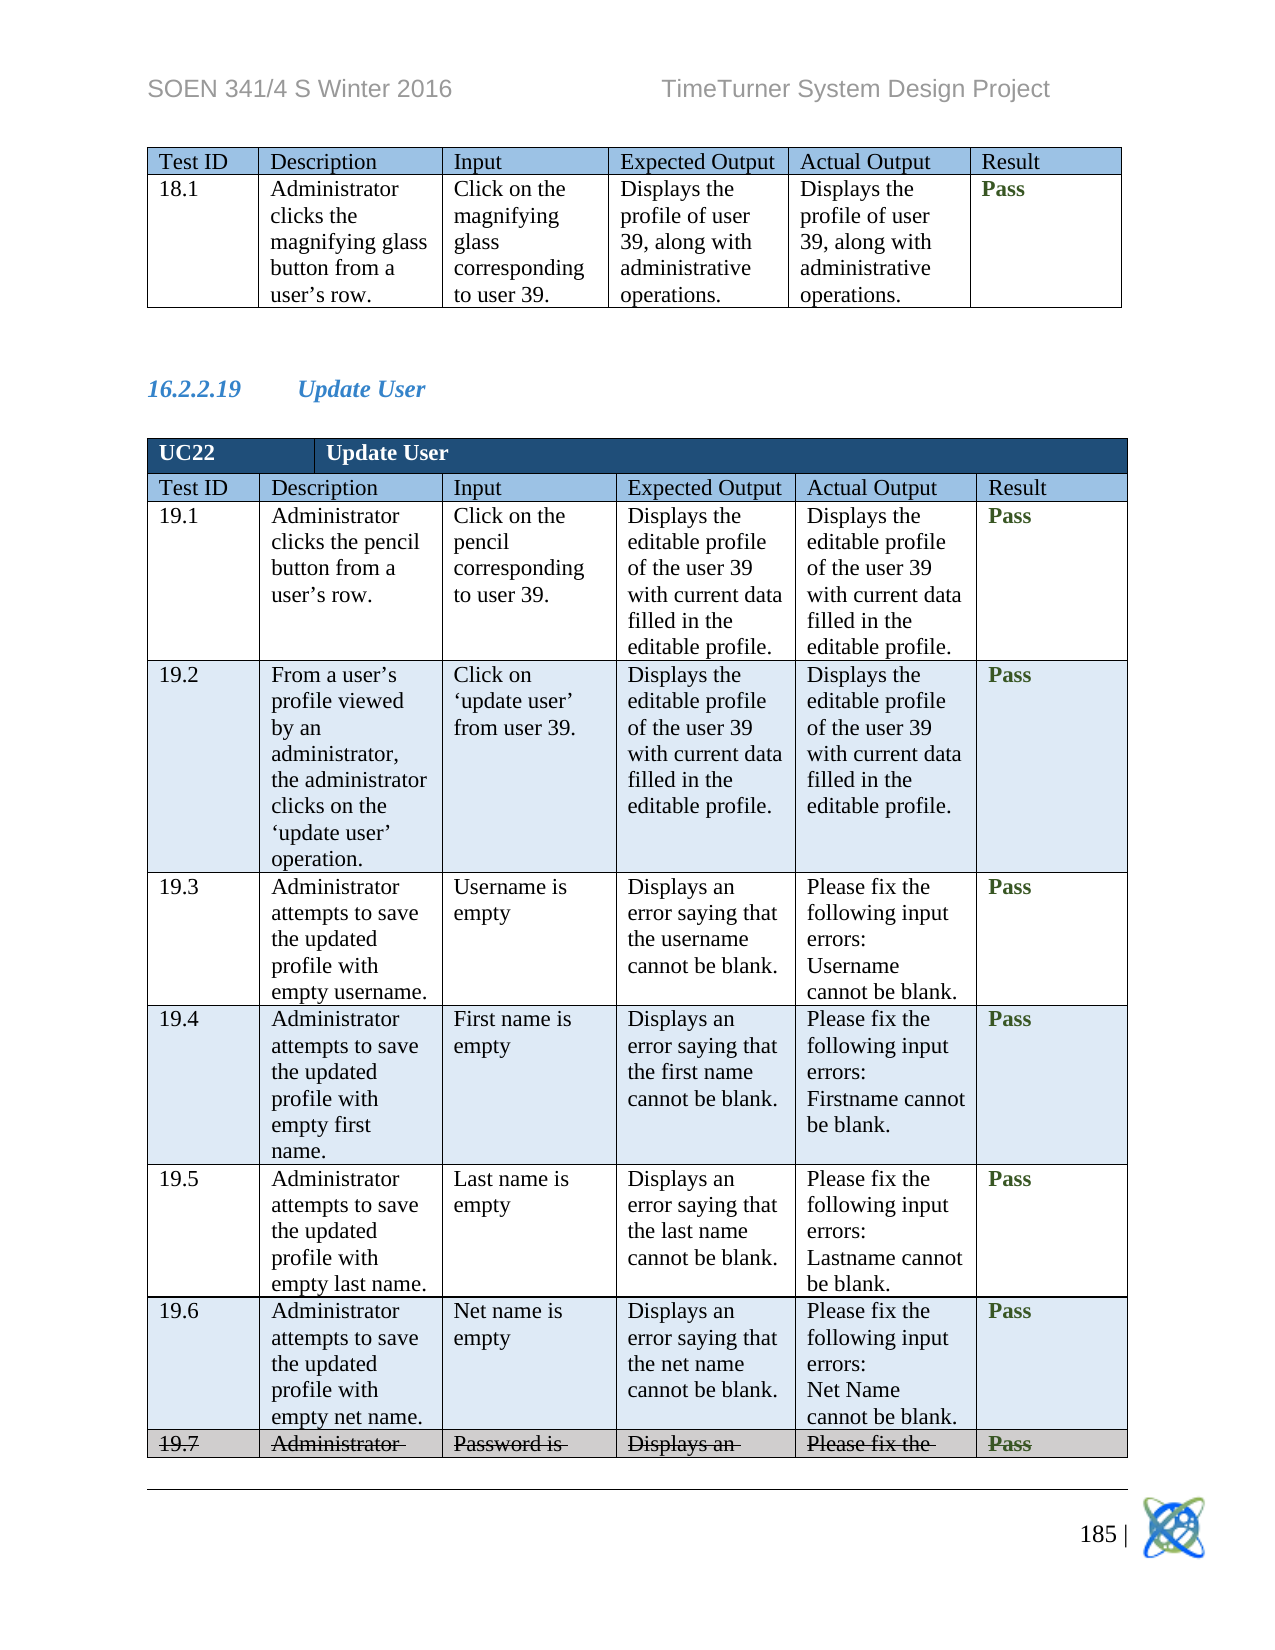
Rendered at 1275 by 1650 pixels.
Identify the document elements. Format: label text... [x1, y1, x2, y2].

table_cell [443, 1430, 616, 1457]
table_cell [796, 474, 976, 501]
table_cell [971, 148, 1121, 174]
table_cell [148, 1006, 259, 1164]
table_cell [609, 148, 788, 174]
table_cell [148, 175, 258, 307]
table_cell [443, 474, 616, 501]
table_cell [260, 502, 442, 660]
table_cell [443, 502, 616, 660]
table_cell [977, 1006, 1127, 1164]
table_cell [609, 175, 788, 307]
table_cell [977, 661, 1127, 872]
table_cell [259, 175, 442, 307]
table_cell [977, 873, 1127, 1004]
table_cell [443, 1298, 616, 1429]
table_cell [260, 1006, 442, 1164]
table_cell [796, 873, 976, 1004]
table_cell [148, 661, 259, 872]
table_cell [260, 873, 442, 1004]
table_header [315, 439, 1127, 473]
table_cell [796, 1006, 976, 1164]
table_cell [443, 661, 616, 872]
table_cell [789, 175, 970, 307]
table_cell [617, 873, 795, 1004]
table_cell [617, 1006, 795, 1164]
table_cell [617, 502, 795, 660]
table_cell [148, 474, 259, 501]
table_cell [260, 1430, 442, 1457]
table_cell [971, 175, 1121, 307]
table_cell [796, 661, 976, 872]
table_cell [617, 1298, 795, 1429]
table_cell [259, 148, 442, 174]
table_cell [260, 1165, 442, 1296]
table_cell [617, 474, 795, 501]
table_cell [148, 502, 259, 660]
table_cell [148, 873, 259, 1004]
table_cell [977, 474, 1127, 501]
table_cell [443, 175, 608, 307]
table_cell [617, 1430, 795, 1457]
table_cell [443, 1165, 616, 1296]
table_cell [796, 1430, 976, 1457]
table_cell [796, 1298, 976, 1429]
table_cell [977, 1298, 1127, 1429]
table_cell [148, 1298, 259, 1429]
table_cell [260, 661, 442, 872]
picture [1123, 1490, 1224, 1566]
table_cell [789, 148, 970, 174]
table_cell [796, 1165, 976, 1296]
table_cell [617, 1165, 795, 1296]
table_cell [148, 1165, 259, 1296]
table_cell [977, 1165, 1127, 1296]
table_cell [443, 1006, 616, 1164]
text Update User [147, 374, 1128, 403]
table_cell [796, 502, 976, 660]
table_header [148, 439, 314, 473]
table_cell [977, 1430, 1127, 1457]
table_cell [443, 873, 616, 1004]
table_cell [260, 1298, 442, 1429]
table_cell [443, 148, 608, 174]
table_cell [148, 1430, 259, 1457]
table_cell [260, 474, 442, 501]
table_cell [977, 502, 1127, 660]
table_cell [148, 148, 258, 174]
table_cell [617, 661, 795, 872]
